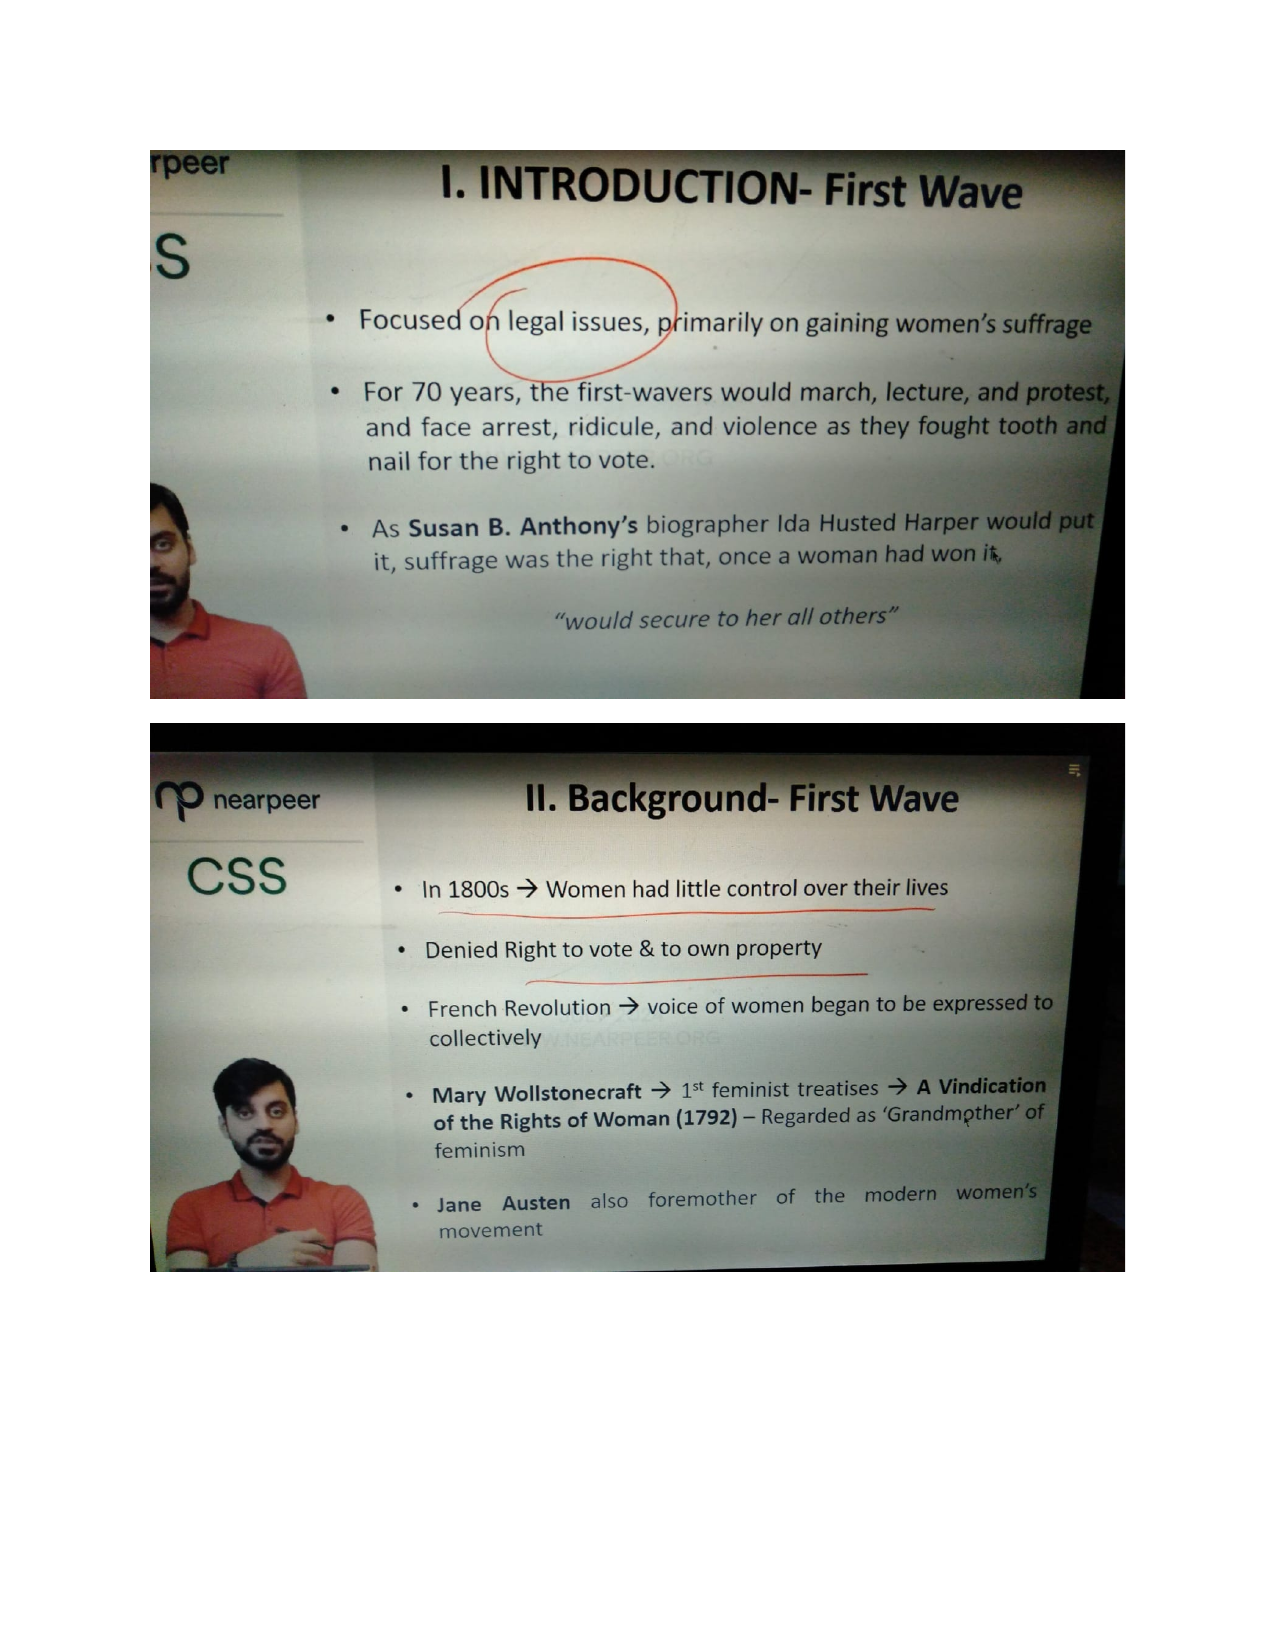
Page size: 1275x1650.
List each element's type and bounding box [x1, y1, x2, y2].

picture [150, 150, 1125, 699]
picture [150, 723, 1125, 1272]
